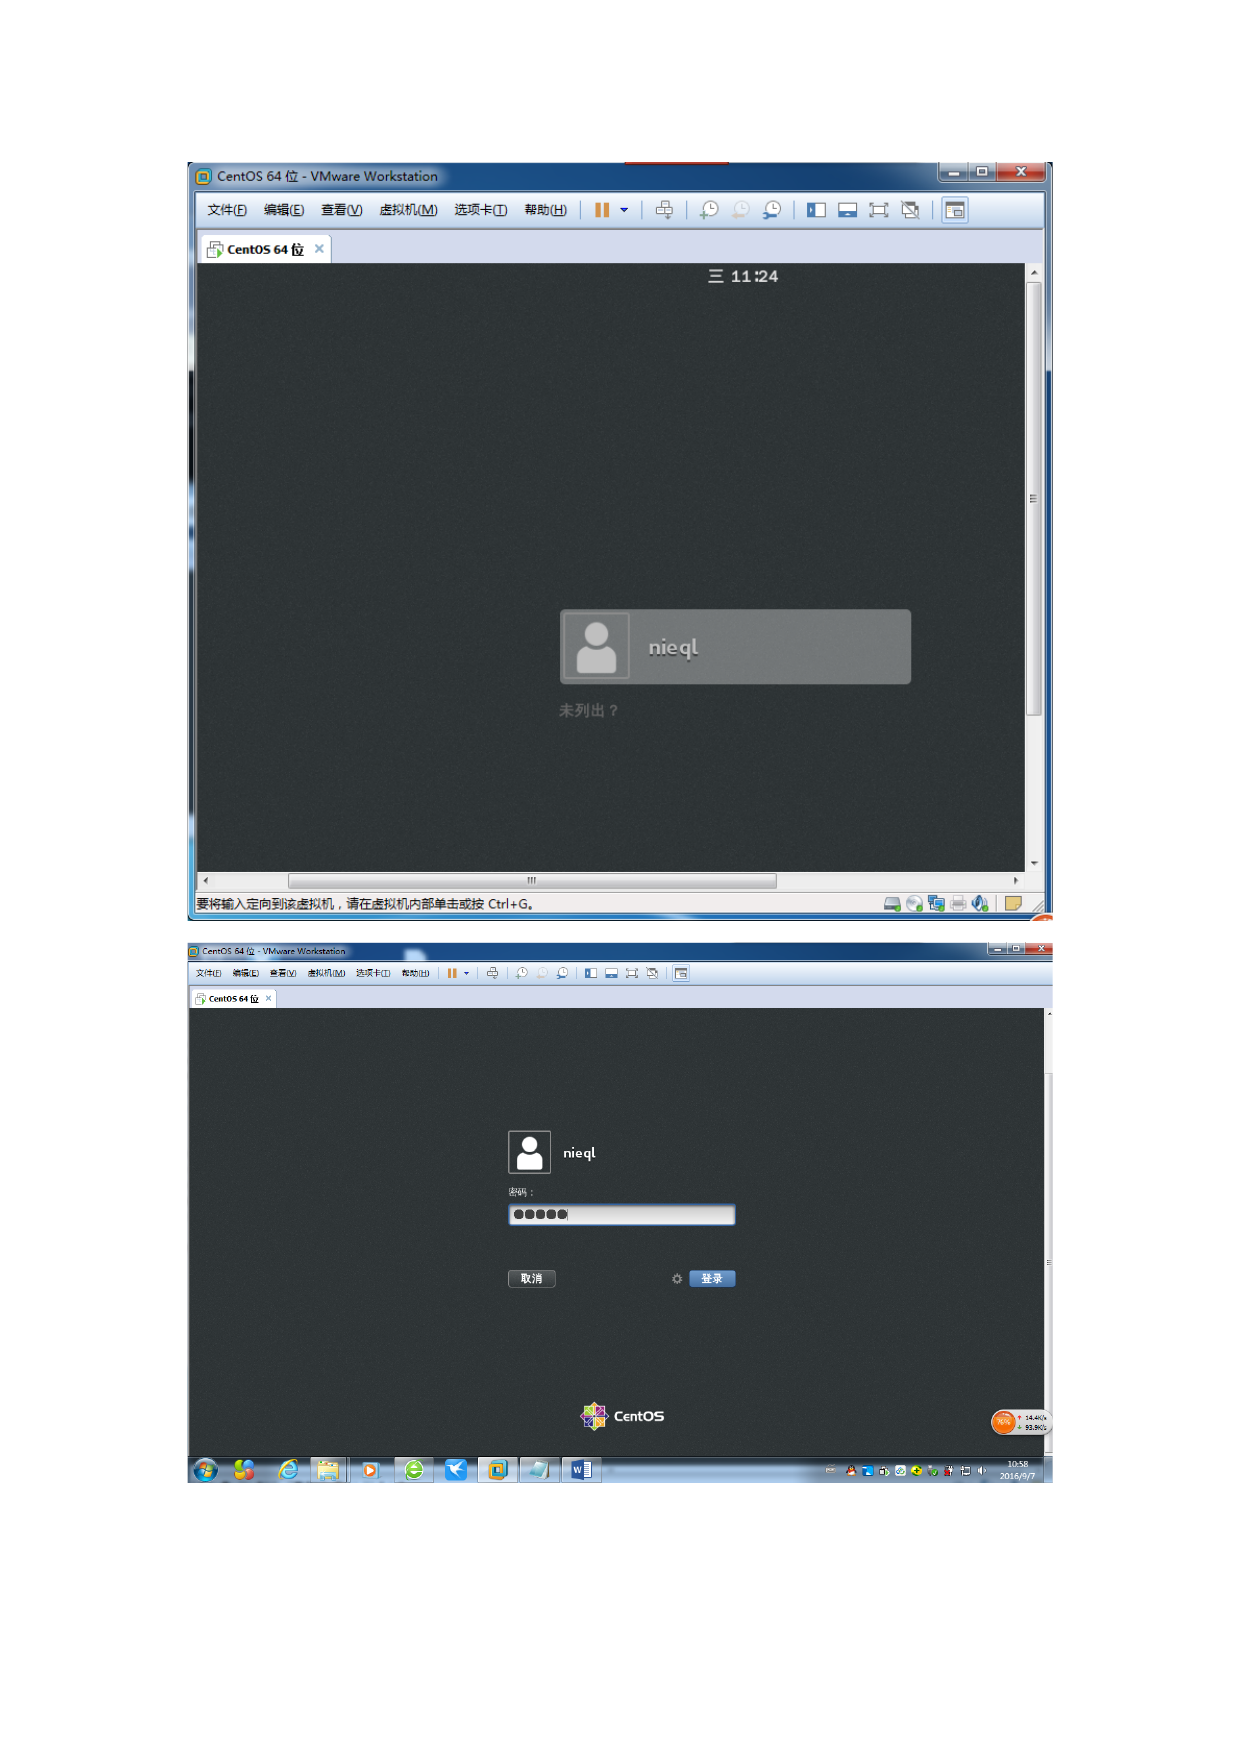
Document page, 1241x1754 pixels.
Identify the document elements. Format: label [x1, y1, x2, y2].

picture [187, 942, 1053, 1483]
picture [187, 162, 1053, 921]
